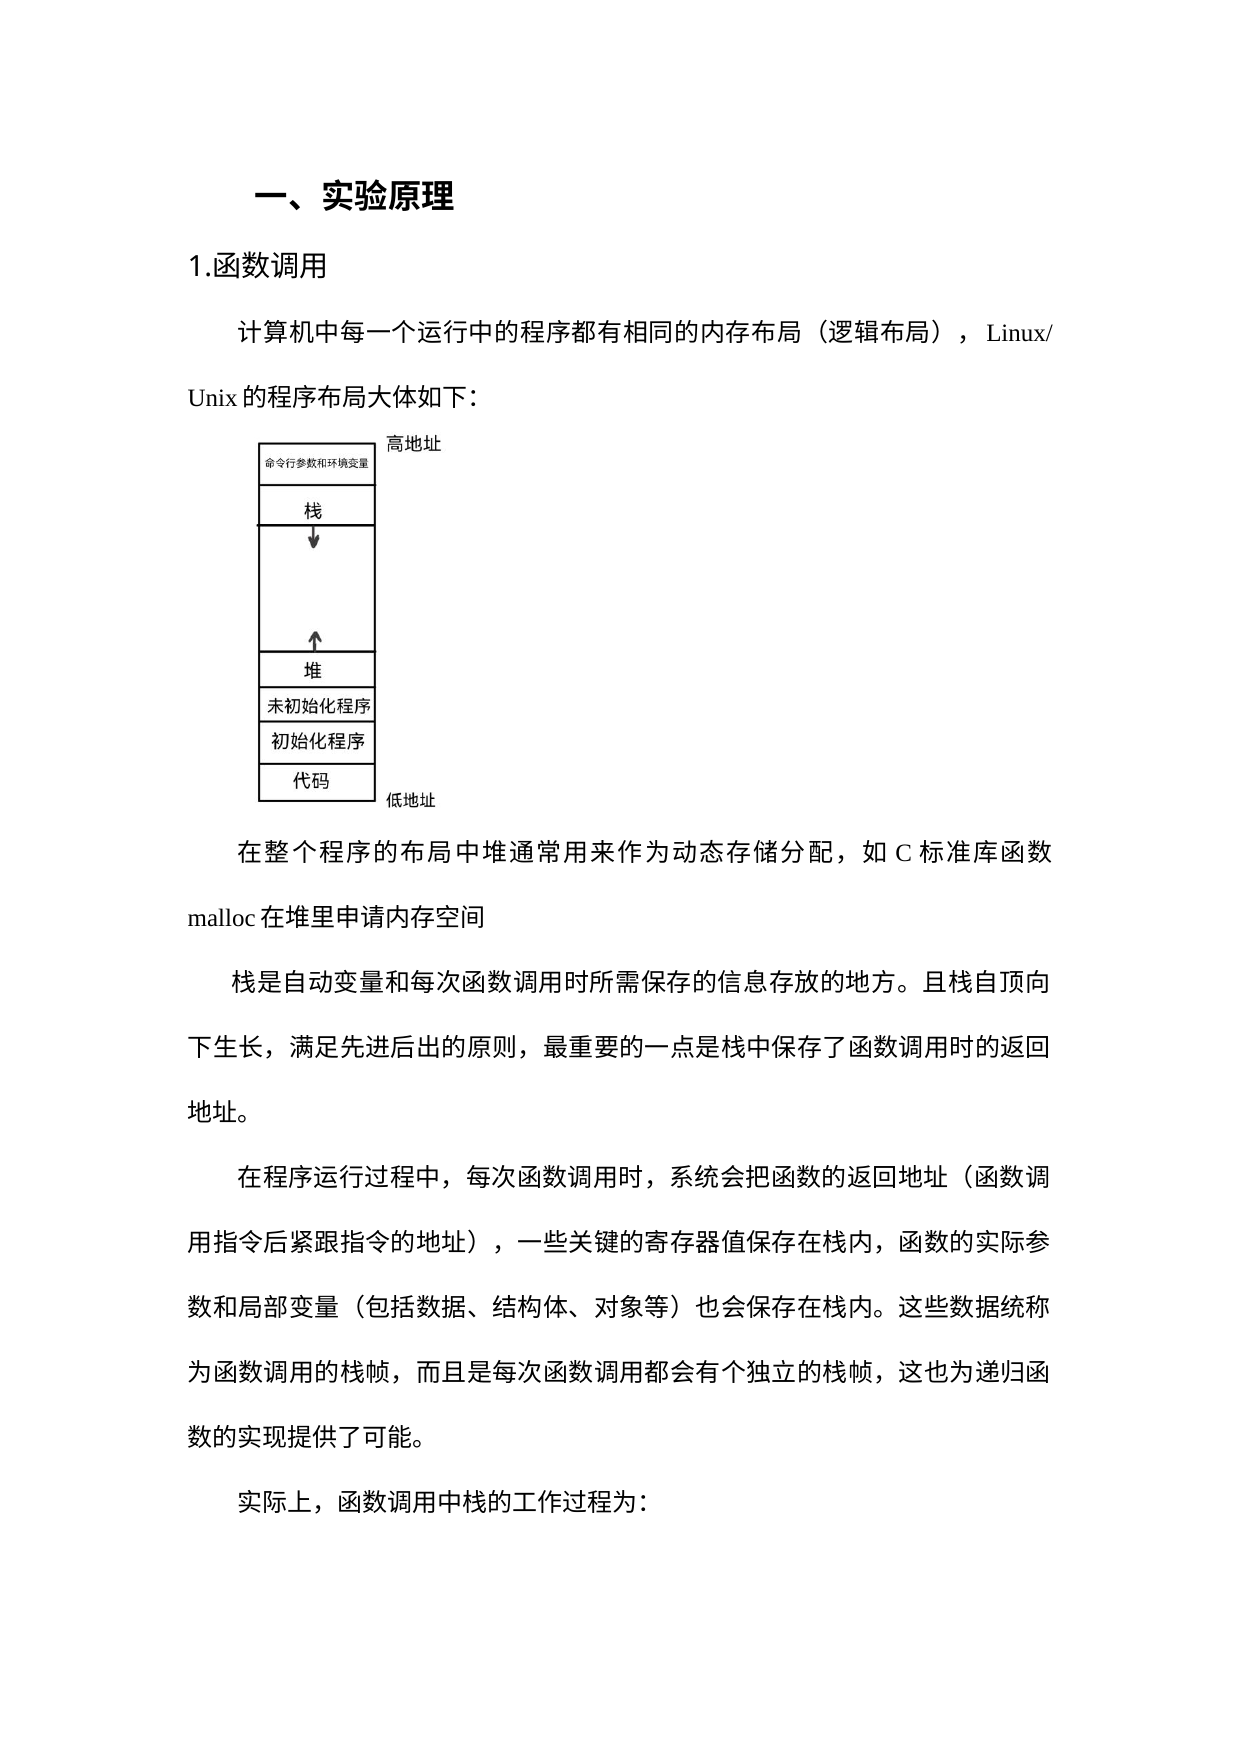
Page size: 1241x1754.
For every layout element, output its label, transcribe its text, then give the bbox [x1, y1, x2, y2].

picture [237, 428, 486, 809]
list 实验原理 [187, 162, 1053, 227]
text 1.函数调用 [187, 231, 1053, 296]
text 在整个程序的布局中堆通常用来作为动态存储分配，如C标准库函数malloc在堆里申请内存空间 栈是自动变量和每次函数调用时所需保存的信息存放的地方。且栈自顶向下生长，满足先进后出的原则，最重要的一点是栈中保存了函数调用时的返回地址。 [187, 818, 1053, 1143]
text 计算机中每一个运行中的程序都有相同的内存布局（逻辑布局），Linux/Unix的程序布局大体如下： [187, 298, 1053, 428]
text 实际上，函数调用中栈的工作过程为： [187, 1468, 1053, 1533]
text 在程序运行过程中，每次函数调用时，系统会把函数的返回地址（函数调用指令后紧跟指令的地址），一些关键的寄存器值保存在栈内，函数的实际参数和局部变量（包括数据、结构体、对象等）也会保存在栈内。这些数据统称为函数调用的栈帧，而且是每次函数调用都会有个独立的栈帧，这也为递归函数的实现提供了可能。 [187, 1143, 1053, 1468]
